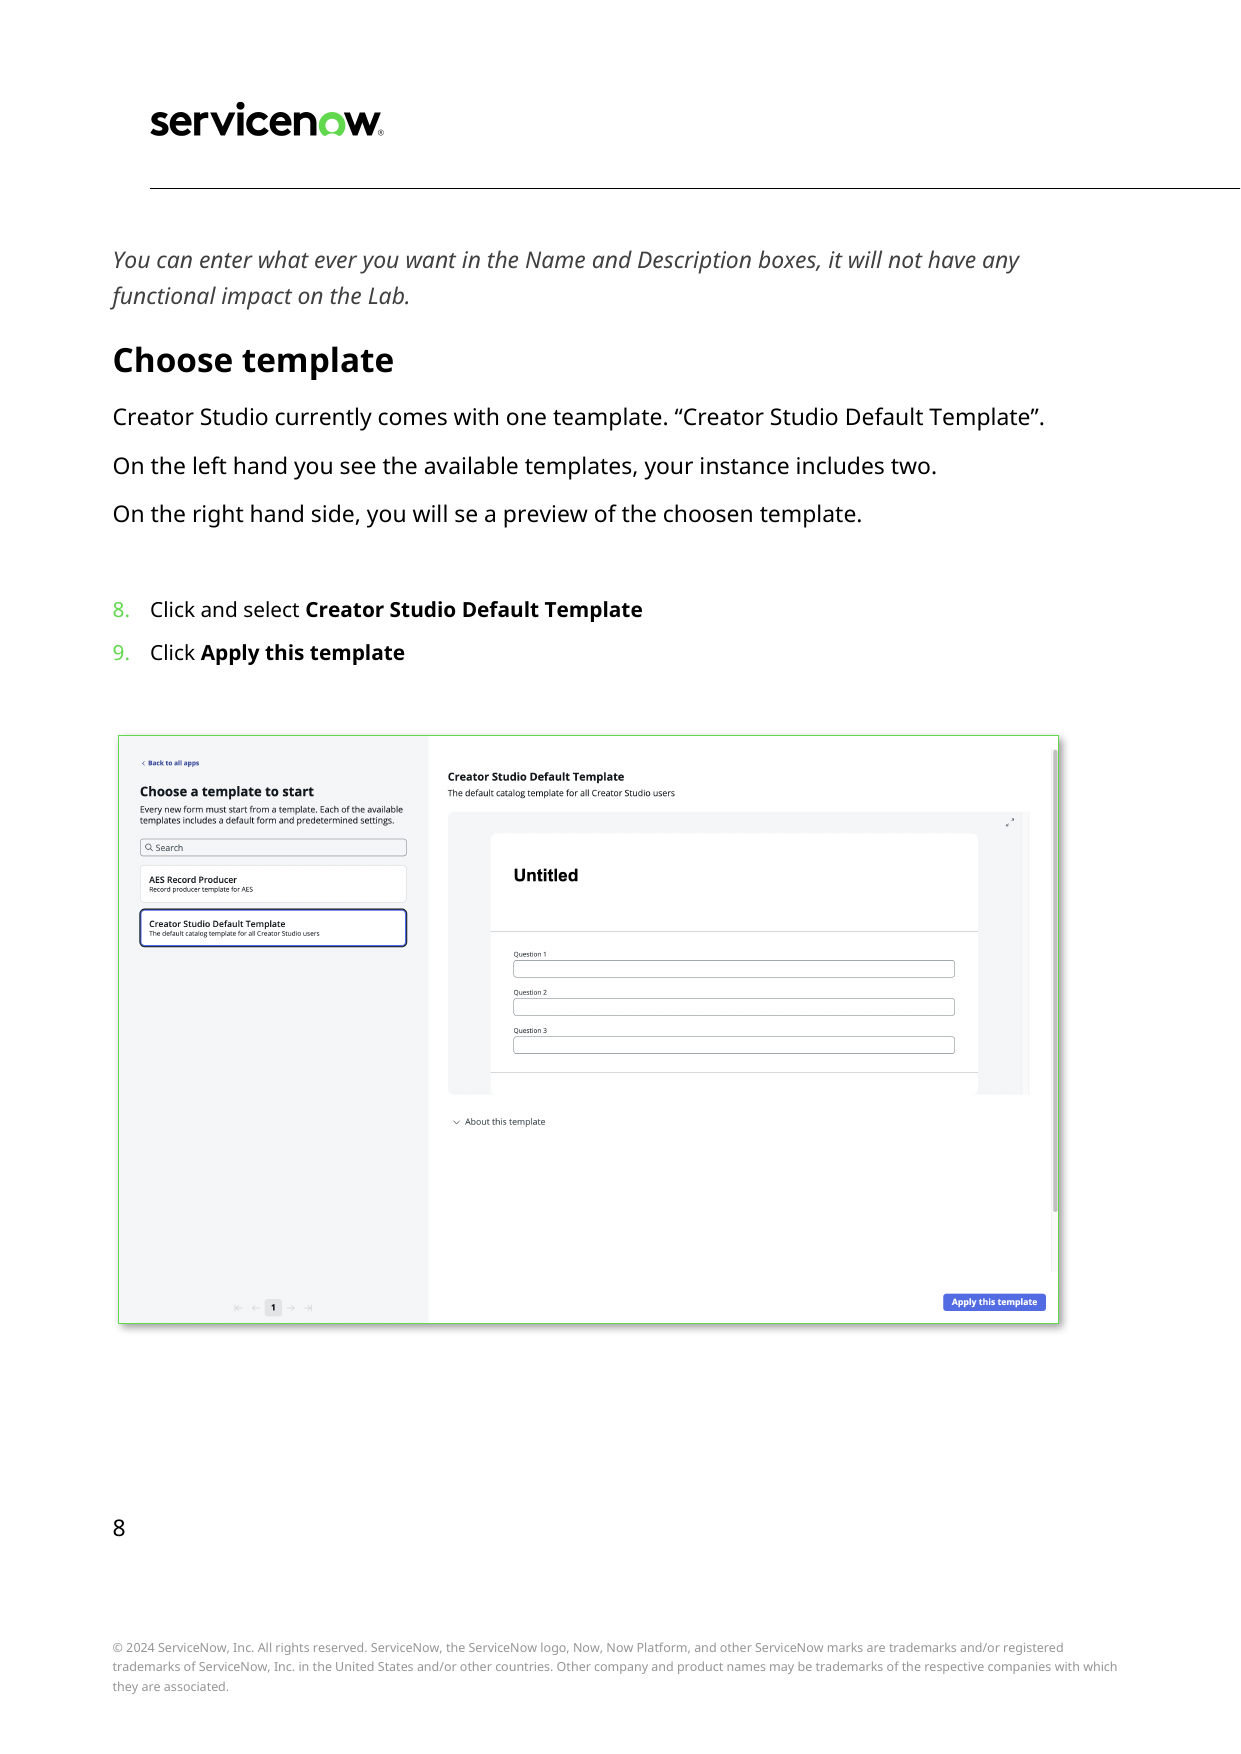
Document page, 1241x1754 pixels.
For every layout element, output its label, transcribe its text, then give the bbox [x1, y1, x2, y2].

text Click and select Creator Studio Default Template [112, 595, 1128, 623]
text Creator Studio currently comes with one teamplate. “Creator Studio Default Template”. [112, 401, 1128, 432]
text Click Apply this template [112, 638, 1128, 666]
text You can enter what ever you want in the Name and Description boxes, it will not have any functional impact on the Lab. [112, 244, 1128, 311]
text On the right hand side, you will se a preview of the choosen template. [112, 498, 1128, 529]
picture [112, 40, 1241, 228]
title Choose template [112, 336, 1128, 382]
text On the left hand you see the available templates, your instance includes two. [112, 449, 1128, 481]
picture [119, 736, 1058, 1323]
